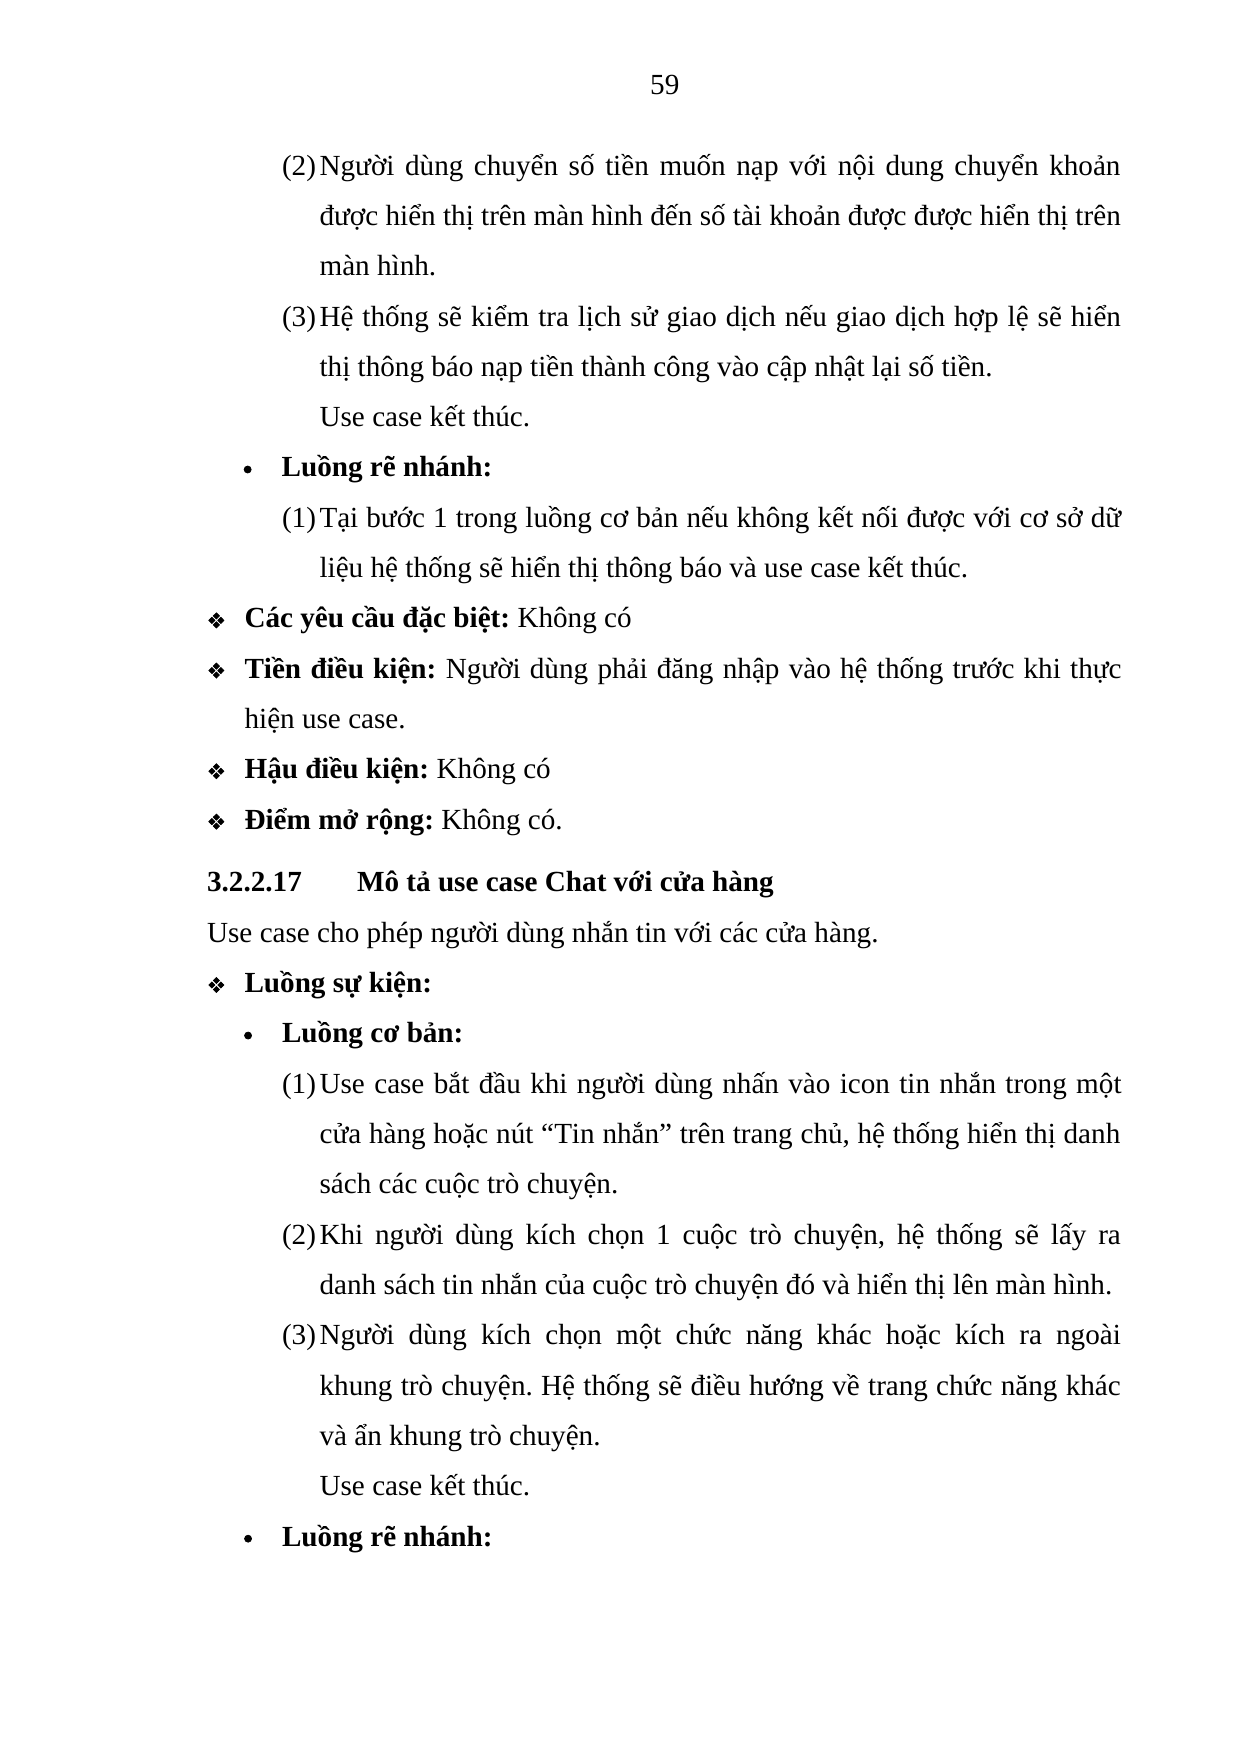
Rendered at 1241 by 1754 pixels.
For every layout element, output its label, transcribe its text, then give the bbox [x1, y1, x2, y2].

list Điểm mở rộng: Không có. [207, 802, 1122, 835]
list Tại bước 1 trong luồng cơ bản nếu không kết nối được với cơ sở dữ liệu hệ thống sẽ hiển thị thông báo và use case kết thúc. [282, 500, 1122, 584]
list Hậu điều kiện: Không có [207, 751, 1122, 785]
list Khi người dùng kích chọn 1 cuộc trò chuyện, hệ thống sẽ lấy ra danh sách tin nhắn của cuộc trò chuyện đó và hiển thị lên màn hình. [282, 1217, 1122, 1301]
list Hệ thống sẽ kiểm tra lịch sử giao dịch nếu giao dịch hợp lệ sẽ hiển thị thông báo nạp tiền thành công vào cập nhật lại số tiền. [282, 299, 1122, 382]
list Use case kết thúc. [319, 399, 1122, 433]
subtitle Mô tả use case Chat với cửa hàng [207, 864, 1122, 898]
list Luồng cơ bản: [244, 1016, 1122, 1049]
list Luồng rẽ nhánh: [244, 1519, 1122, 1552]
list Use case bắt đầu khi người dùng nhấn vào icon tin nhắn trong một cửa hàng hoặc nút “Tin nhắn” trên trang chủ, hệ thống hiển thị danh sách các cuộc trò chuyện. [282, 1066, 1122, 1200]
list Luồng sự kiện: [207, 965, 1122, 999]
list Người dùng kích chọn một chức năng khác hoặc kích ra ngoài khung trò chuyện. Hệ thống sẽ điều hướng về trang chức năng khác và ẩn khung trò chuyện. [282, 1317, 1122, 1452]
text Use case cho phép người dùng nhắn tin với các cửa hàng. [207, 915, 1122, 948]
list Use case kết thúc. [319, 1468, 1122, 1502]
list Tiền điều kiện: Người dùng phải đăng nhập vào hệ thống trước khi thực hiện use case. [207, 651, 1122, 735]
list Người dùng chuyển số tiền muốn nạp với nội dung chuyển khoản được hiển thị trên màn hình đến số tài khoản được được hiển thị trên màn hình. [282, 148, 1122, 282]
list Các yêu cầu đặc biệt: Không có [207, 601, 1122, 634]
list Luồng rẽ nhánh: [244, 449, 1122, 483]
